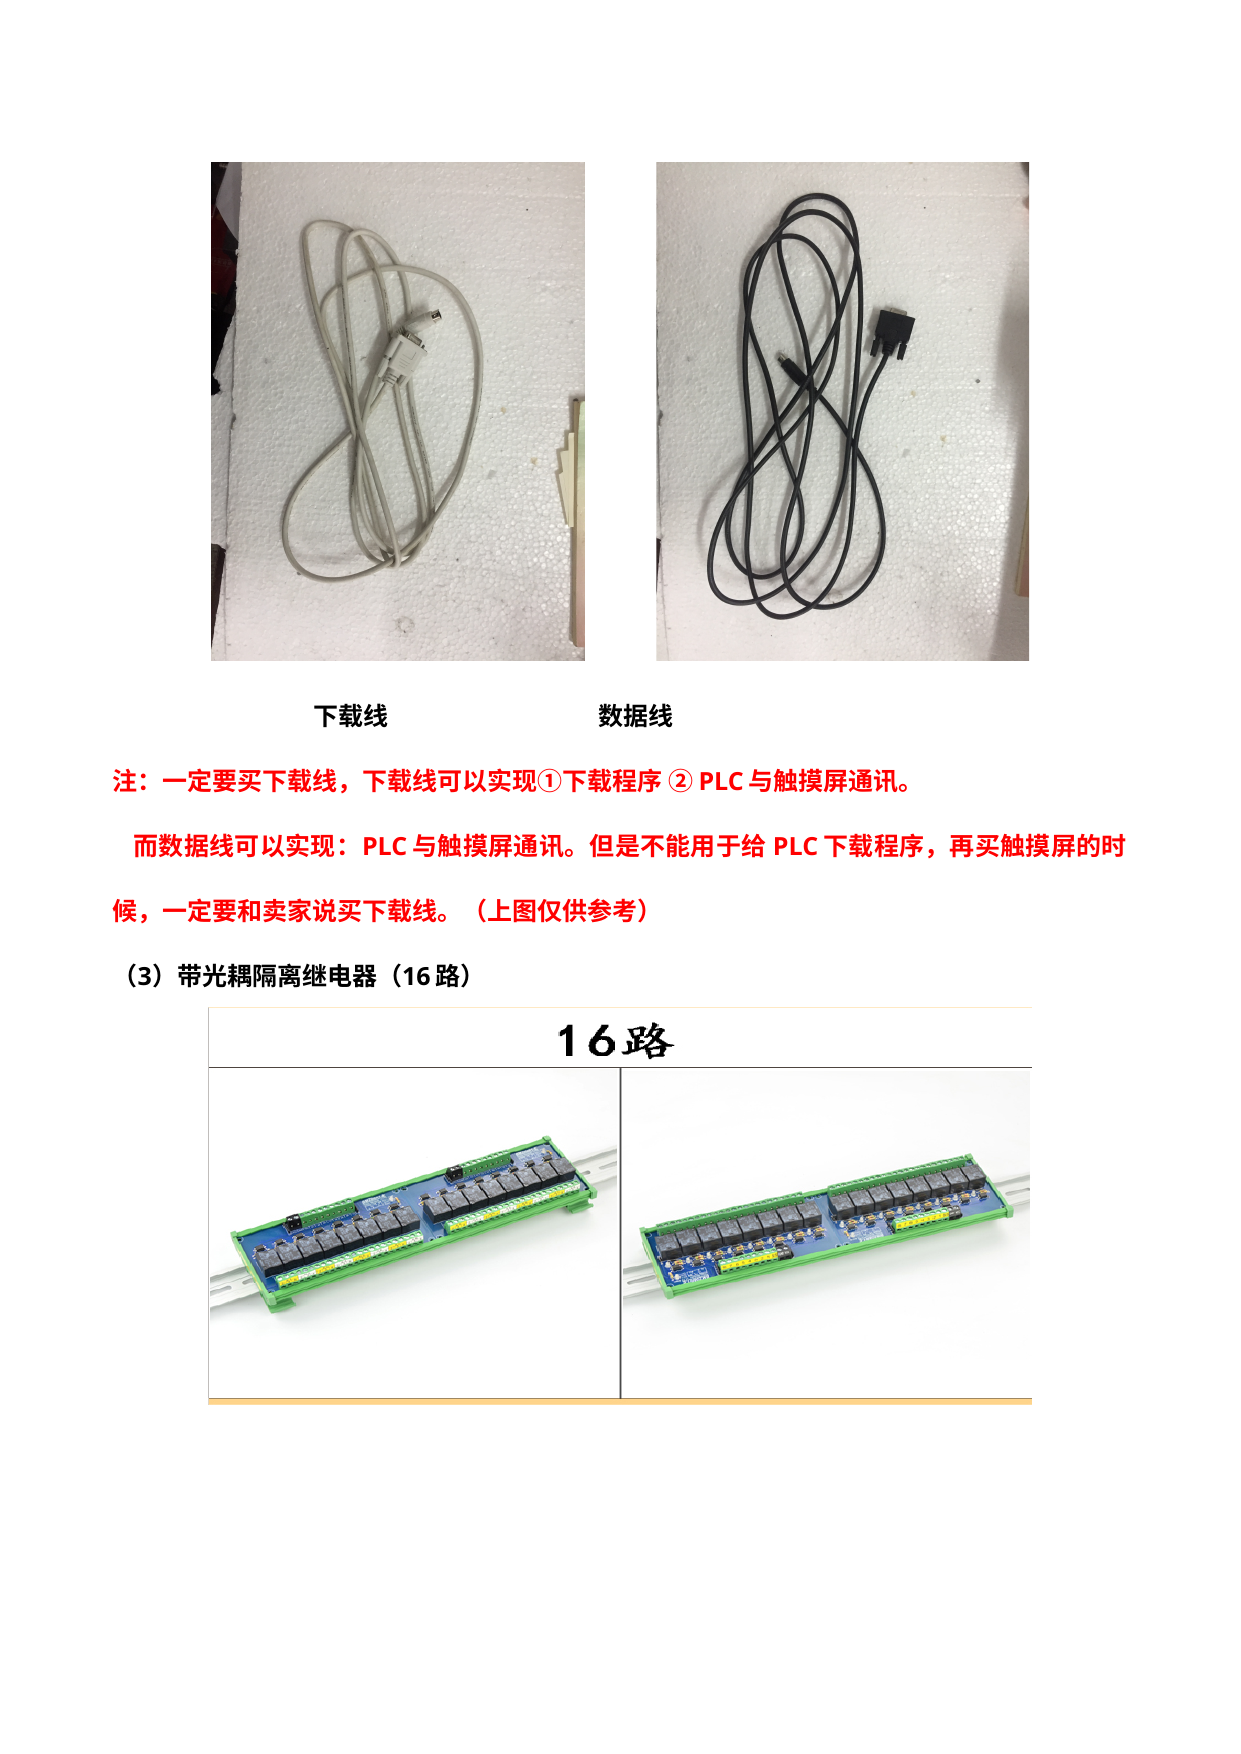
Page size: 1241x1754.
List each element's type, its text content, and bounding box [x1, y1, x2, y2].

list （3）带光耦隔离继电器（16路） [112, 942, 1128, 1007]
picture [208, 1007, 1032, 1405]
picture [211, 162, 585, 661]
list 而数据线可以实现：PLC与触摸屏通讯。但是不能用于给PLC下载程序，再买触摸屏的时候，一定要和卖家说买下载线。（上图仅供参考） [112, 812, 1128, 942]
list 注：一定要买下载线，下载线可以实现①下载程序 ②PLC与触摸屏通讯。 [112, 747, 1128, 812]
picture [656, 162, 1030, 661]
list 下载线 数据线 [112, 682, 1128, 747]
